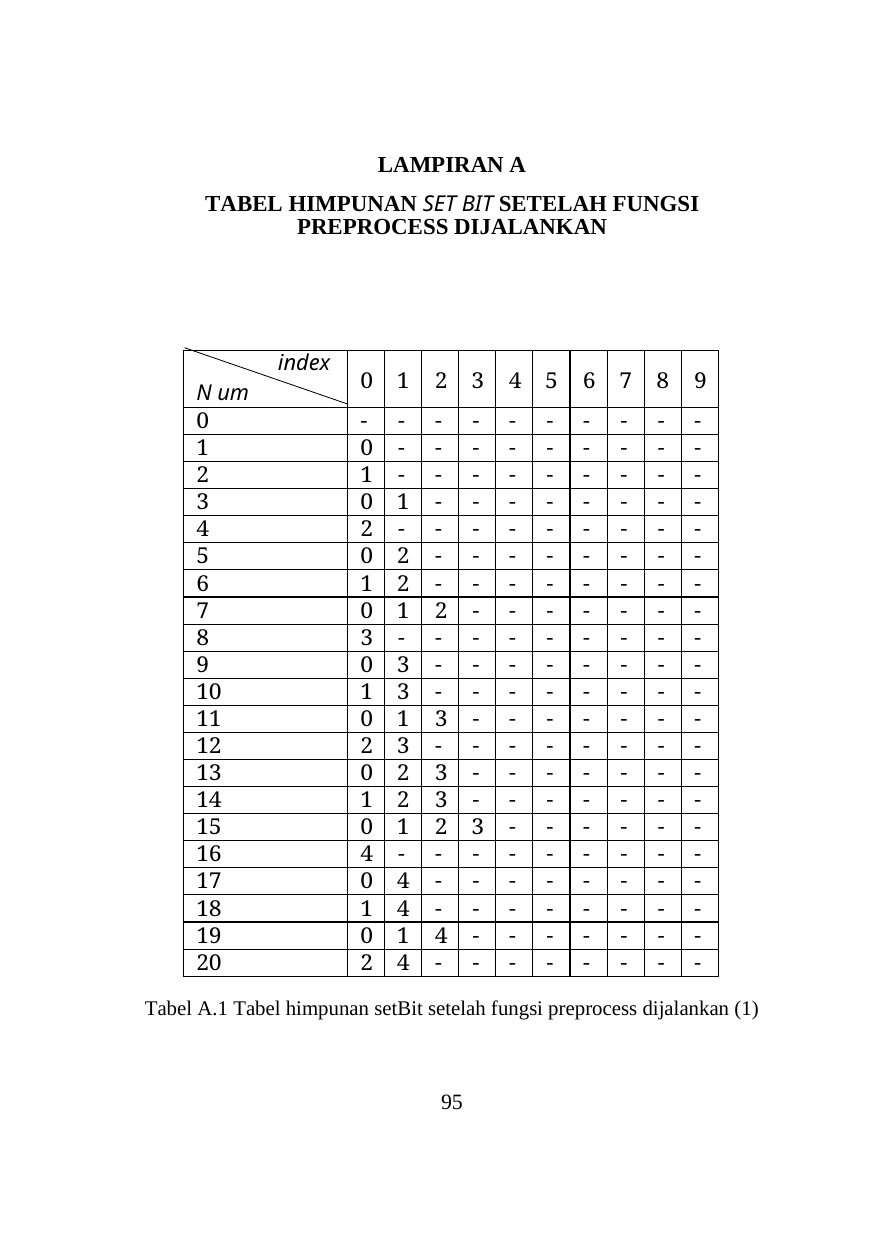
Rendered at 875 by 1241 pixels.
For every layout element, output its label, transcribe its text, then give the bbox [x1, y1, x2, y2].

table_cell - [571, 462, 607, 488]
table_cell 0 [348, 706, 384, 732]
table_cell - [682, 787, 718, 813]
table_cell - [459, 652, 495, 678]
table_cell - [645, 814, 681, 840]
table_cell - [533, 814, 569, 840]
table_header 2 [422, 351, 458, 407]
table_cell 2 [385, 543, 421, 569]
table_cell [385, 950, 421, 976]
table_cell 0 [348, 489, 384, 515]
table_cell - [571, 895, 607, 921]
table_cell - [571, 679, 607, 705]
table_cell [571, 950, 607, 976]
table_cell - [385, 462, 421, 488]
table_cell - [608, 841, 644, 867]
table_cell - [533, 787, 569, 813]
table_cell 17 [184, 868, 347, 894]
table_cell - [682, 462, 718, 488]
table_cell - [422, 462, 458, 488]
table_cell - [682, 841, 718, 867]
table_cell - [645, 706, 681, 732]
table_cell - [645, 570, 681, 596]
table_cell - [422, 625, 458, 651]
table_cell - [571, 868, 607, 894]
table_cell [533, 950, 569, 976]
table_cell - [496, 679, 532, 705]
table_cell 2 [184, 462, 347, 488]
table_cell - [533, 679, 569, 705]
table_cell - [645, 408, 681, 434]
table_cell - [682, 489, 718, 515]
table_cell - [645, 516, 681, 542]
table_cell 1 [348, 895, 384, 921]
table_cell - [645, 679, 681, 705]
table_cell - [645, 733, 681, 759]
table_cell - [459, 462, 495, 488]
table_header 5 [533, 351, 569, 407]
table_cell 0 [184, 408, 347, 434]
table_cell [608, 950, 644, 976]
table_cell - [645, 489, 681, 515]
table_cell 4 [184, 516, 347, 542]
table_cell - [608, 489, 644, 515]
table_cell - [682, 733, 718, 759]
table_cell - [645, 652, 681, 678]
table_cell - [533, 733, 569, 759]
table_cell 3 [385, 733, 421, 759]
table_cell - [459, 489, 495, 515]
table_header 1 [385, 351, 421, 407]
table_cell - [682, 895, 718, 921]
table_cell 15 [184, 814, 347, 840]
table_cell - [348, 408, 384, 434]
table_cell - [682, 760, 718, 786]
table_cell 16 [184, 841, 347, 867]
table_header 9 [682, 351, 718, 407]
table_cell - [608, 516, 644, 542]
table_cell - [608, 408, 644, 434]
table_cell - [459, 706, 495, 732]
table_cell - [422, 543, 458, 569]
table_cell 2 [348, 516, 384, 542]
table_cell - [496, 408, 532, 434]
table_cell - [571, 516, 607, 542]
table_cell - [422, 435, 458, 461]
table_cell 11 [184, 706, 347, 732]
table_cell 1 [385, 598, 421, 623]
table_cell - [682, 598, 718, 623]
table_cell - [645, 462, 681, 488]
table_cell 0 [348, 760, 384, 786]
table_cell - [496, 489, 532, 515]
table_cell - [533, 625, 569, 651]
table_header index N um [184, 351, 347, 407]
table_cell - [571, 652, 607, 678]
table_cell - [682, 652, 718, 678]
table_cell 8 [184, 625, 347, 651]
table_cell - [533, 760, 569, 786]
table_cell - [571, 787, 607, 813]
table_cell - [533, 570, 569, 596]
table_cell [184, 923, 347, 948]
text 95 [253, 1089, 650, 1114]
table_cell - [608, 543, 644, 569]
table_cell - [571, 625, 607, 651]
table_cell 4 [385, 868, 421, 894]
text Tabel A.1 Tabel himpunan setBit setelah fungsi preprocess dijalankan (1) [136, 995, 768, 1019]
table_cell - [571, 760, 607, 786]
table_cell - [533, 706, 569, 732]
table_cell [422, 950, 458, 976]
table_cell 9 [184, 652, 347, 678]
table_cell - [459, 625, 495, 651]
table_cell - [645, 598, 681, 623]
table_cell - [459, 408, 495, 434]
table_cell - [645, 625, 681, 651]
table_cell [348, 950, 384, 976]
table_cell 1 [385, 814, 421, 840]
table_cell 3 [385, 679, 421, 705]
table_cell - [645, 787, 681, 813]
table_cell - [533, 841, 569, 867]
table_cell - [496, 598, 532, 623]
table_cell - [608, 868, 644, 894]
table_cell - [496, 706, 532, 732]
table_cell - [385, 516, 421, 542]
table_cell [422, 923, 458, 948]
table_cell - [533, 895, 569, 921]
table_cell - [496, 652, 532, 678]
table_cell 3 [459, 814, 495, 840]
table_cell - [608, 462, 644, 488]
table_cell - [422, 679, 458, 705]
table_cell - [459, 543, 495, 569]
table_cell - [496, 462, 532, 488]
table_cell - [533, 435, 569, 461]
table_cell - [682, 408, 718, 434]
table_cell - [608, 706, 644, 732]
table_cell 1 [348, 570, 384, 596]
table_cell 3 [422, 706, 458, 732]
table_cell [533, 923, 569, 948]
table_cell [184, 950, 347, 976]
table_cell - [645, 841, 681, 867]
table_cell - [533, 652, 569, 678]
table_cell - [496, 814, 532, 840]
table_cell - [459, 868, 495, 894]
table_cell - [496, 543, 532, 569]
table_cell - [385, 408, 421, 434]
table_cell 4 [385, 895, 421, 921]
table_cell 0 [348, 814, 384, 840]
table_cell - [608, 652, 644, 678]
table_cell - [459, 570, 495, 596]
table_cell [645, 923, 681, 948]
table_cell - [608, 570, 644, 596]
table_header 6 [571, 351, 607, 407]
table_cell - [645, 760, 681, 786]
table_cell 14 [184, 787, 347, 813]
table_cell - [533, 516, 569, 542]
table_cell - [645, 543, 681, 569]
table_cell - [645, 868, 681, 894]
table_cell - [608, 733, 644, 759]
table_cell 3 [422, 787, 458, 813]
table_cell - [682, 679, 718, 705]
table_cell 1 [348, 462, 384, 488]
table_cell 1 [385, 706, 421, 732]
table_cell 2 [385, 787, 421, 813]
table_cell - [496, 868, 532, 894]
table_cell - [608, 435, 644, 461]
table_cell - [533, 489, 569, 515]
table_cell 0 [348, 543, 384, 569]
table_cell - [496, 570, 532, 596]
table_cell 2 [385, 760, 421, 786]
table_cell 0 [348, 435, 384, 461]
table_cell 12 [184, 733, 347, 759]
table_cell - [422, 652, 458, 678]
table_cell - [571, 706, 607, 732]
table_cell - [608, 679, 644, 705]
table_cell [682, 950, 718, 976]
table_cell - [422, 895, 458, 921]
table_cell - [459, 895, 495, 921]
table_cell - [422, 570, 458, 596]
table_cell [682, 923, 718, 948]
table_cell - [571, 543, 607, 569]
table_cell - [608, 760, 644, 786]
table_cell - [422, 868, 458, 894]
table_cell 10 [184, 679, 347, 705]
table_cell - [385, 435, 421, 461]
table_cell - [571, 570, 607, 596]
table_cell - [496, 787, 532, 813]
table_cell 3 [184, 489, 347, 515]
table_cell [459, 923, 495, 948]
table_cell 0 [348, 598, 384, 623]
table_cell 1 [348, 787, 384, 813]
table_cell - [422, 841, 458, 867]
table_cell 1 [184, 435, 347, 461]
table_cell - [422, 516, 458, 542]
table_cell - [571, 435, 607, 461]
table_cell 1 [385, 489, 421, 515]
table_cell 2 [422, 598, 458, 623]
table_cell - [496, 760, 532, 786]
table_cell - [608, 895, 644, 921]
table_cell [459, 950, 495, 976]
table_cell - [608, 787, 644, 813]
table_cell - [533, 868, 569, 894]
table_cell 0 [348, 868, 384, 894]
table_cell - [496, 733, 532, 759]
table_header 8 [645, 351, 681, 407]
table_cell 3 [422, 760, 458, 786]
table_cell - [422, 733, 458, 759]
table_header 4 [496, 351, 532, 407]
table_cell 7 [184, 598, 347, 623]
table_cell - [496, 625, 532, 651]
table_cell - [608, 625, 644, 651]
table_header 7 [608, 351, 644, 407]
table_cell - [459, 733, 495, 759]
table_header 3 [459, 351, 495, 407]
table_cell - [571, 814, 607, 840]
table_cell - [459, 435, 495, 461]
table_cell 1 [348, 679, 384, 705]
table_cell - [533, 543, 569, 569]
table_cell - [571, 408, 607, 434]
table_cell - [533, 408, 569, 434]
table_cell - [571, 598, 607, 623]
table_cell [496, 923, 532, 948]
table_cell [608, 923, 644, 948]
table_cell - [571, 841, 607, 867]
table_cell 18 [184, 895, 347, 921]
table_cell - [459, 841, 495, 867]
subtitle LAMPIRAN A [253, 151, 650, 177]
table_cell - [682, 814, 718, 840]
table_cell 2 [422, 814, 458, 840]
table_cell - [682, 435, 718, 461]
table_cell 2 [348, 733, 384, 759]
table_cell 3 [385, 652, 421, 678]
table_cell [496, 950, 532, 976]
table_cell - [459, 760, 495, 786]
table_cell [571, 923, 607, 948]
table_cell - [645, 895, 681, 921]
table_cell - [682, 570, 718, 596]
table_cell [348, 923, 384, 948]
table_cell 13 [184, 760, 347, 786]
table_cell - [533, 462, 569, 488]
table_cell - [682, 706, 718, 732]
table_cell - [459, 787, 495, 813]
table_cell - [682, 868, 718, 894]
table_cell 5 [184, 543, 347, 569]
table_cell - [608, 814, 644, 840]
table_cell 4 [348, 841, 384, 867]
table_cell - [422, 408, 458, 434]
table_header 0 [348, 351, 384, 407]
table_cell 3 [348, 625, 384, 651]
table_cell - [645, 435, 681, 461]
table_cell - [385, 841, 421, 867]
table_cell - [496, 435, 532, 461]
table_cell 6 [184, 570, 347, 596]
table_cell - [385, 625, 421, 651]
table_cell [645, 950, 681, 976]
table_cell - [571, 733, 607, 759]
table_cell - [496, 841, 532, 867]
table_cell - [459, 679, 495, 705]
table_cell - [682, 516, 718, 542]
table_cell - [459, 516, 495, 542]
table_cell - [571, 489, 607, 515]
table_cell 0 [348, 652, 384, 678]
table_cell 2 [385, 570, 421, 596]
table_cell - [496, 895, 532, 921]
table_cell - [533, 598, 569, 623]
table_cell - [496, 516, 532, 542]
table_cell - [459, 598, 495, 623]
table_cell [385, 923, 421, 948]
table_cell - [682, 625, 718, 651]
table_cell - [608, 598, 644, 623]
table_cell - [682, 543, 718, 569]
table_cell - [422, 489, 458, 515]
text TABEL HIMPUNAN SET BIT SETELAH FUNGSI PREPROCESS DIJALANKAN [136, 192, 768, 239]
